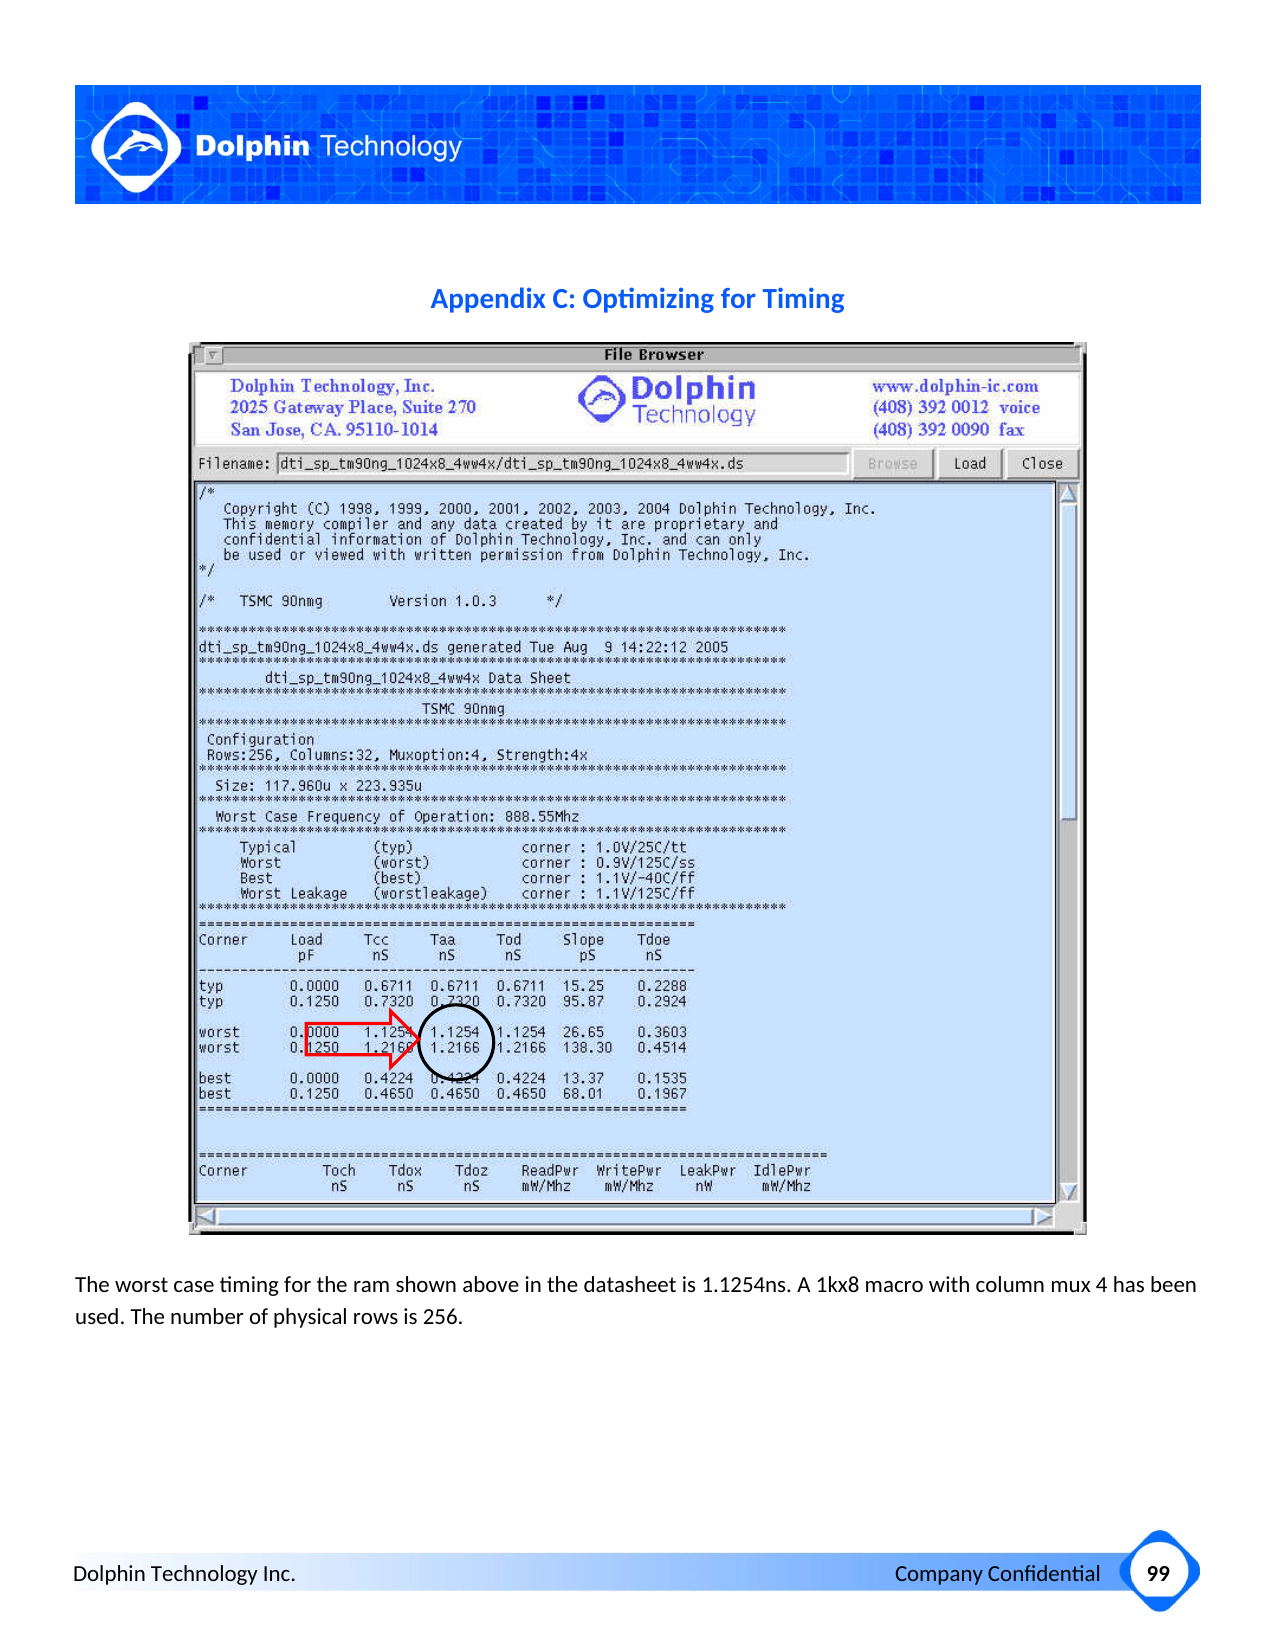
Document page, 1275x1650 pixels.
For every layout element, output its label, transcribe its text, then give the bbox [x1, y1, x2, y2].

picture [75, 1529, 1201, 1614]
picture [188, 342, 1087, 1235]
picture [77, 1568, 84, 1579]
picture [75, 85, 1202, 204]
text The worst case timing for the ram shown above in the datasheet is 1.1254ns. A 1kx8 macro with column mux 4 has been used. The number of physical rows is 256. [75, 1270, 1200, 1330]
subtitle Appendix C: Optimizing for Timing [75, 280, 1200, 316]
